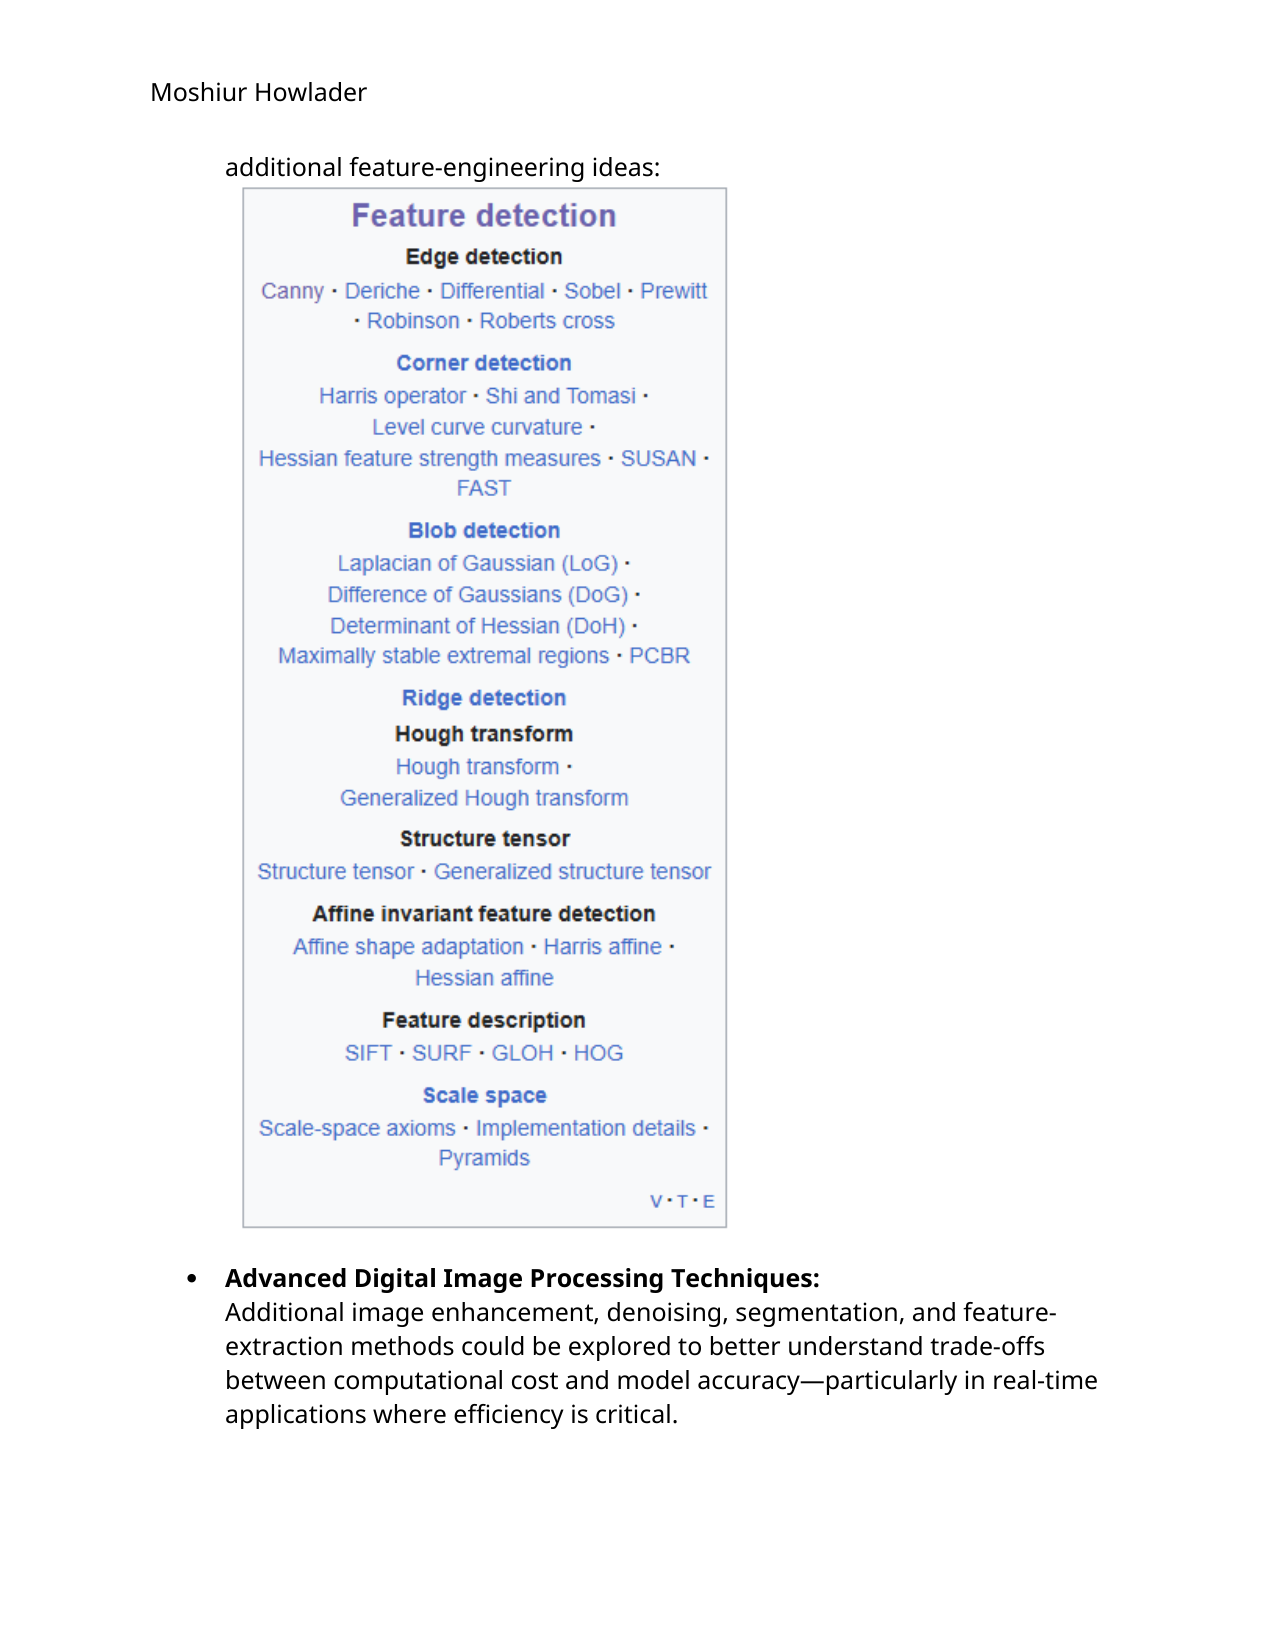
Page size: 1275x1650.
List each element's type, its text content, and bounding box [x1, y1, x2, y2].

list Advanced Digital Image Processing Techniques: Additional image enhancement, denoising, segmentation, and feature-extraction methods could be explored to better understand trade-offs between computational cost and model accuracy—particularly in real-time applications where efficiency is critical. [187, 1261, 1125, 1431]
picture [238, 184, 732, 1233]
